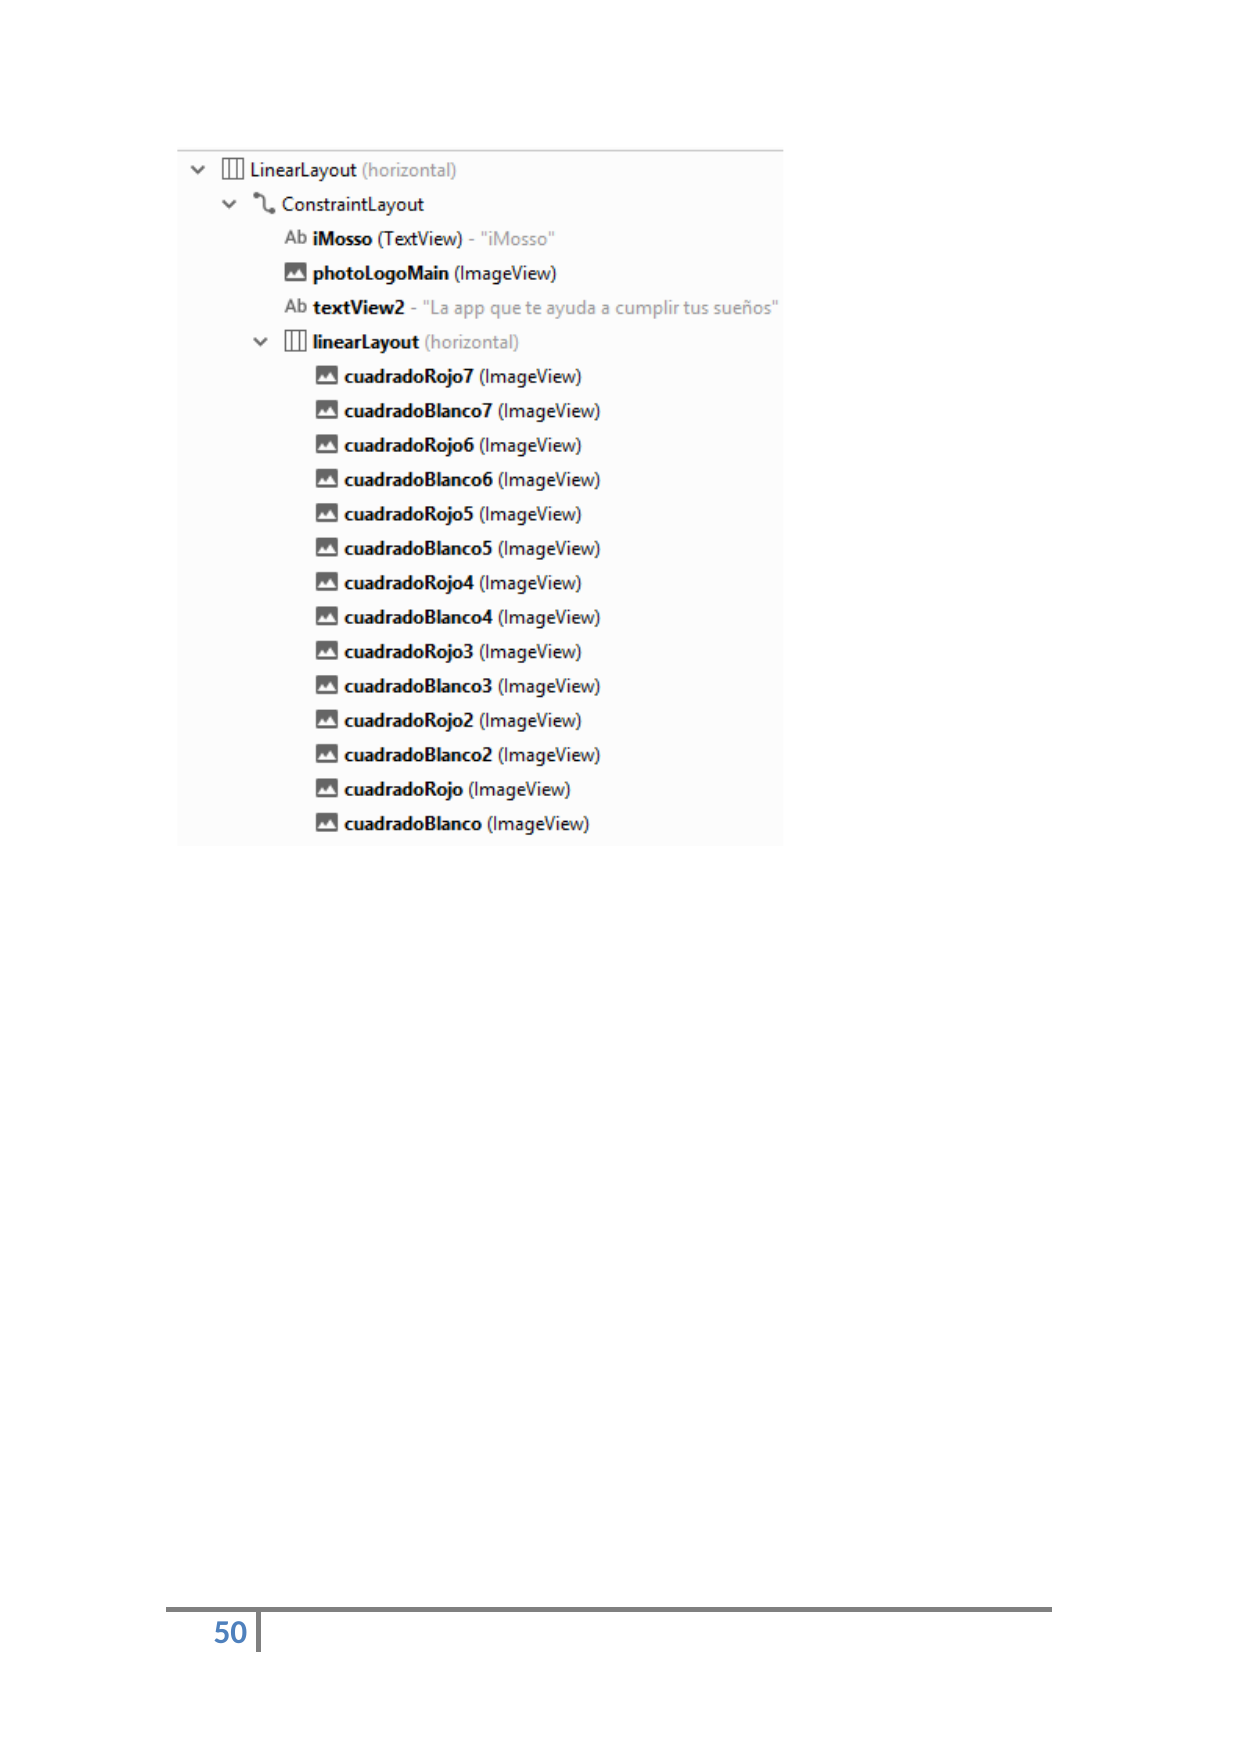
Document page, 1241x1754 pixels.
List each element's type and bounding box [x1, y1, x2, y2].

picture [177, 147, 784, 846]
